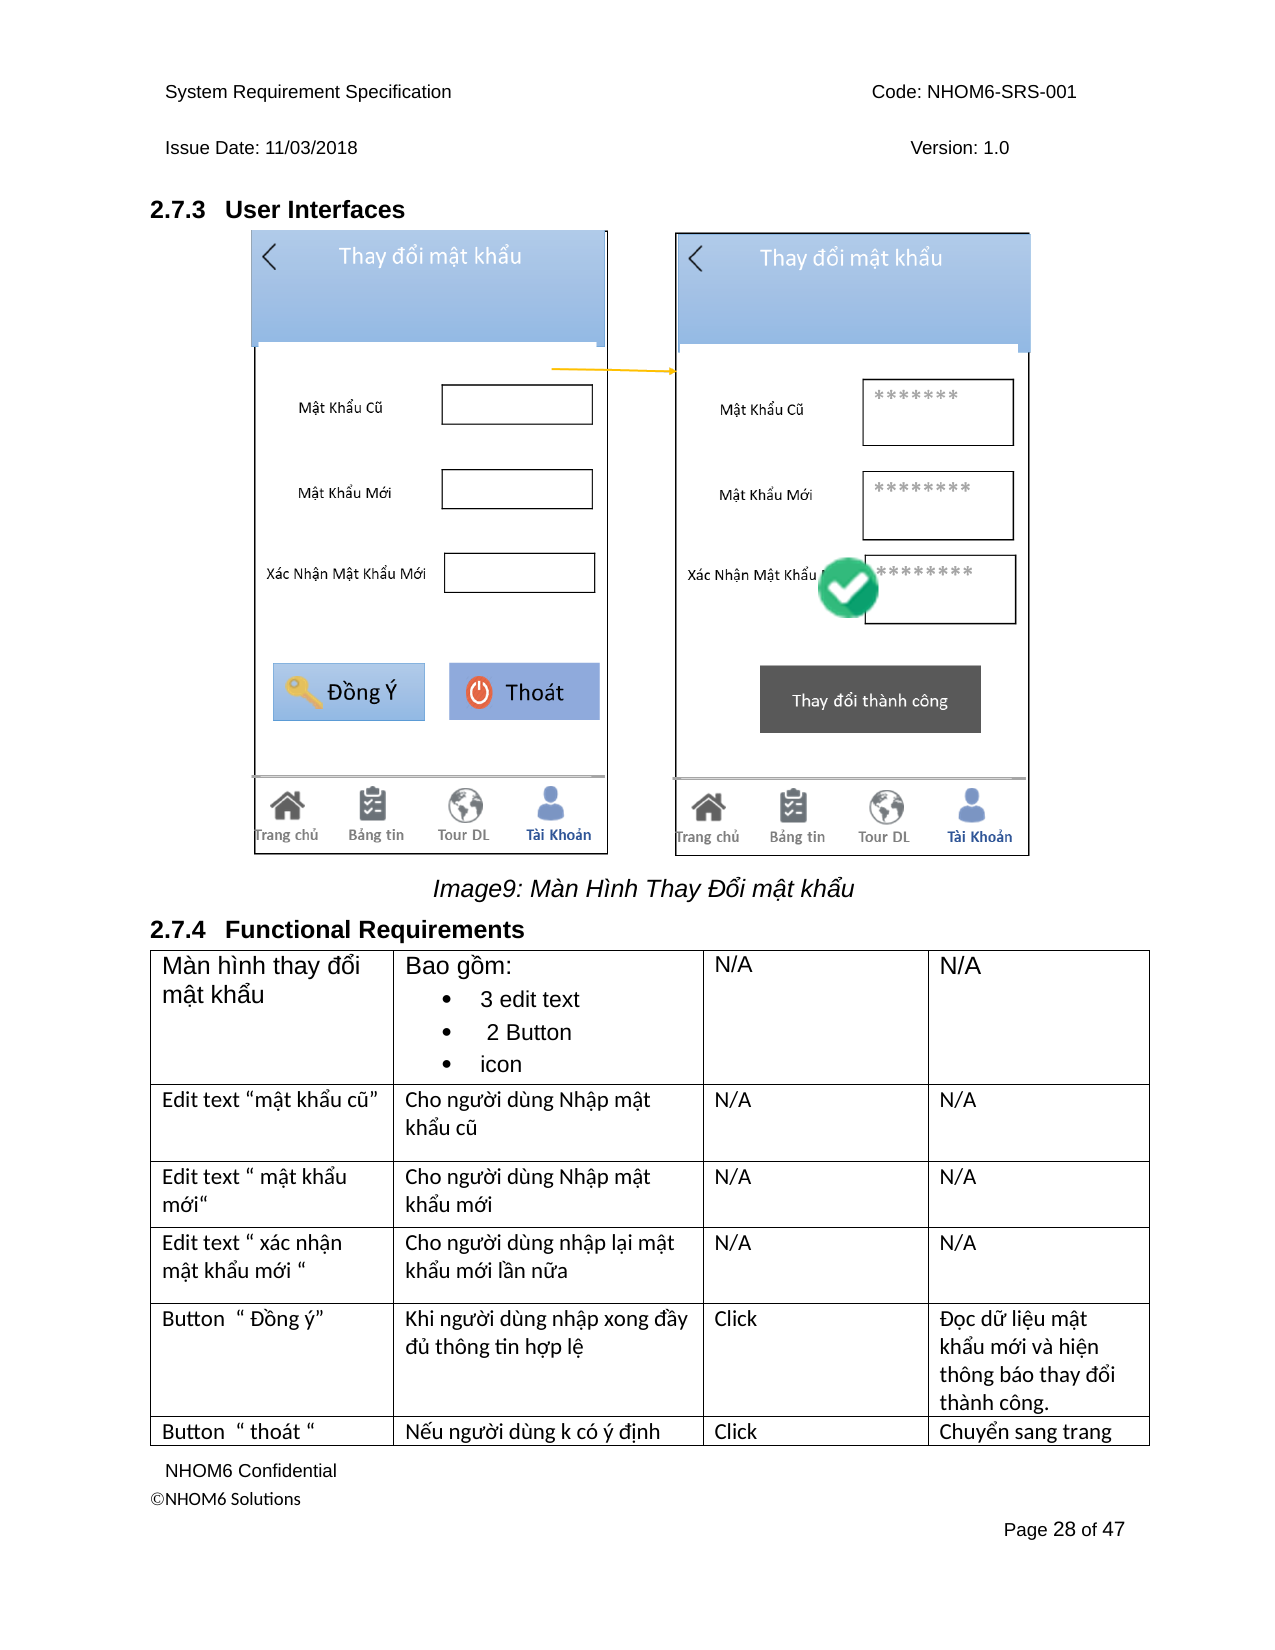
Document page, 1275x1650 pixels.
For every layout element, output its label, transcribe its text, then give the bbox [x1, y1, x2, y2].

table_cell Cho người dùng Nhập mật khẩu cũ [394, 1085, 703, 1161]
table_cell Edit text “mật khẩu cũ” [151, 1085, 393, 1161]
table_cell Edit text “ mật khẩu mới“ [151, 1162, 393, 1227]
table_header N/A [704, 951, 928, 1084]
table_header Bao gồm: 3 edit text 2 Button icon [394, 951, 703, 1084]
table_cell N/A [929, 1162, 1149, 1227]
subtitle Functional Requirements [150, 915, 1125, 944]
table_cell Edit text “ xác nhận mật khẩu mới “ [151, 1228, 393, 1303]
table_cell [929, 1417, 1149, 1445]
picture [244, 230, 1031, 856]
table_cell N/A [929, 1228, 1149, 1303]
table_cell Button “ Đồng ý” [151, 1304, 393, 1416]
table_cell Button “ thoát “ [151, 1417, 393, 1445]
table_header N/A [929, 951, 1149, 1084]
text Image9: Màn Hình Thay Đổi mật khẩu [165, 874, 1125, 903]
table_header Màn hình thay đổi mật khẩu [151, 951, 393, 1084]
table_cell Đọc dữ liệu mật khẩu mới và hiện thông báo thay đổi thành công. [929, 1304, 1149, 1416]
table_cell Khi người dùng nhập xong đầy đủ thông tin hợp lệ [394, 1304, 703, 1416]
table_cell N/A [704, 1162, 928, 1227]
table_cell Cho người dùng Nhập mật khẩu mới [394, 1162, 703, 1227]
table_cell Click [704, 1417, 928, 1445]
table_cell Click [704, 1304, 928, 1416]
table_cell N/A [704, 1085, 928, 1161]
table_cell N/A [704, 1228, 928, 1303]
subtitle User Interfaces [150, 195, 1125, 224]
table_cell N/A [929, 1085, 1149, 1161]
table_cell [394, 1417, 703, 1445]
table_cell Cho người dùng nhập lại mật khẩu mới lần nữa [394, 1228, 703, 1303]
